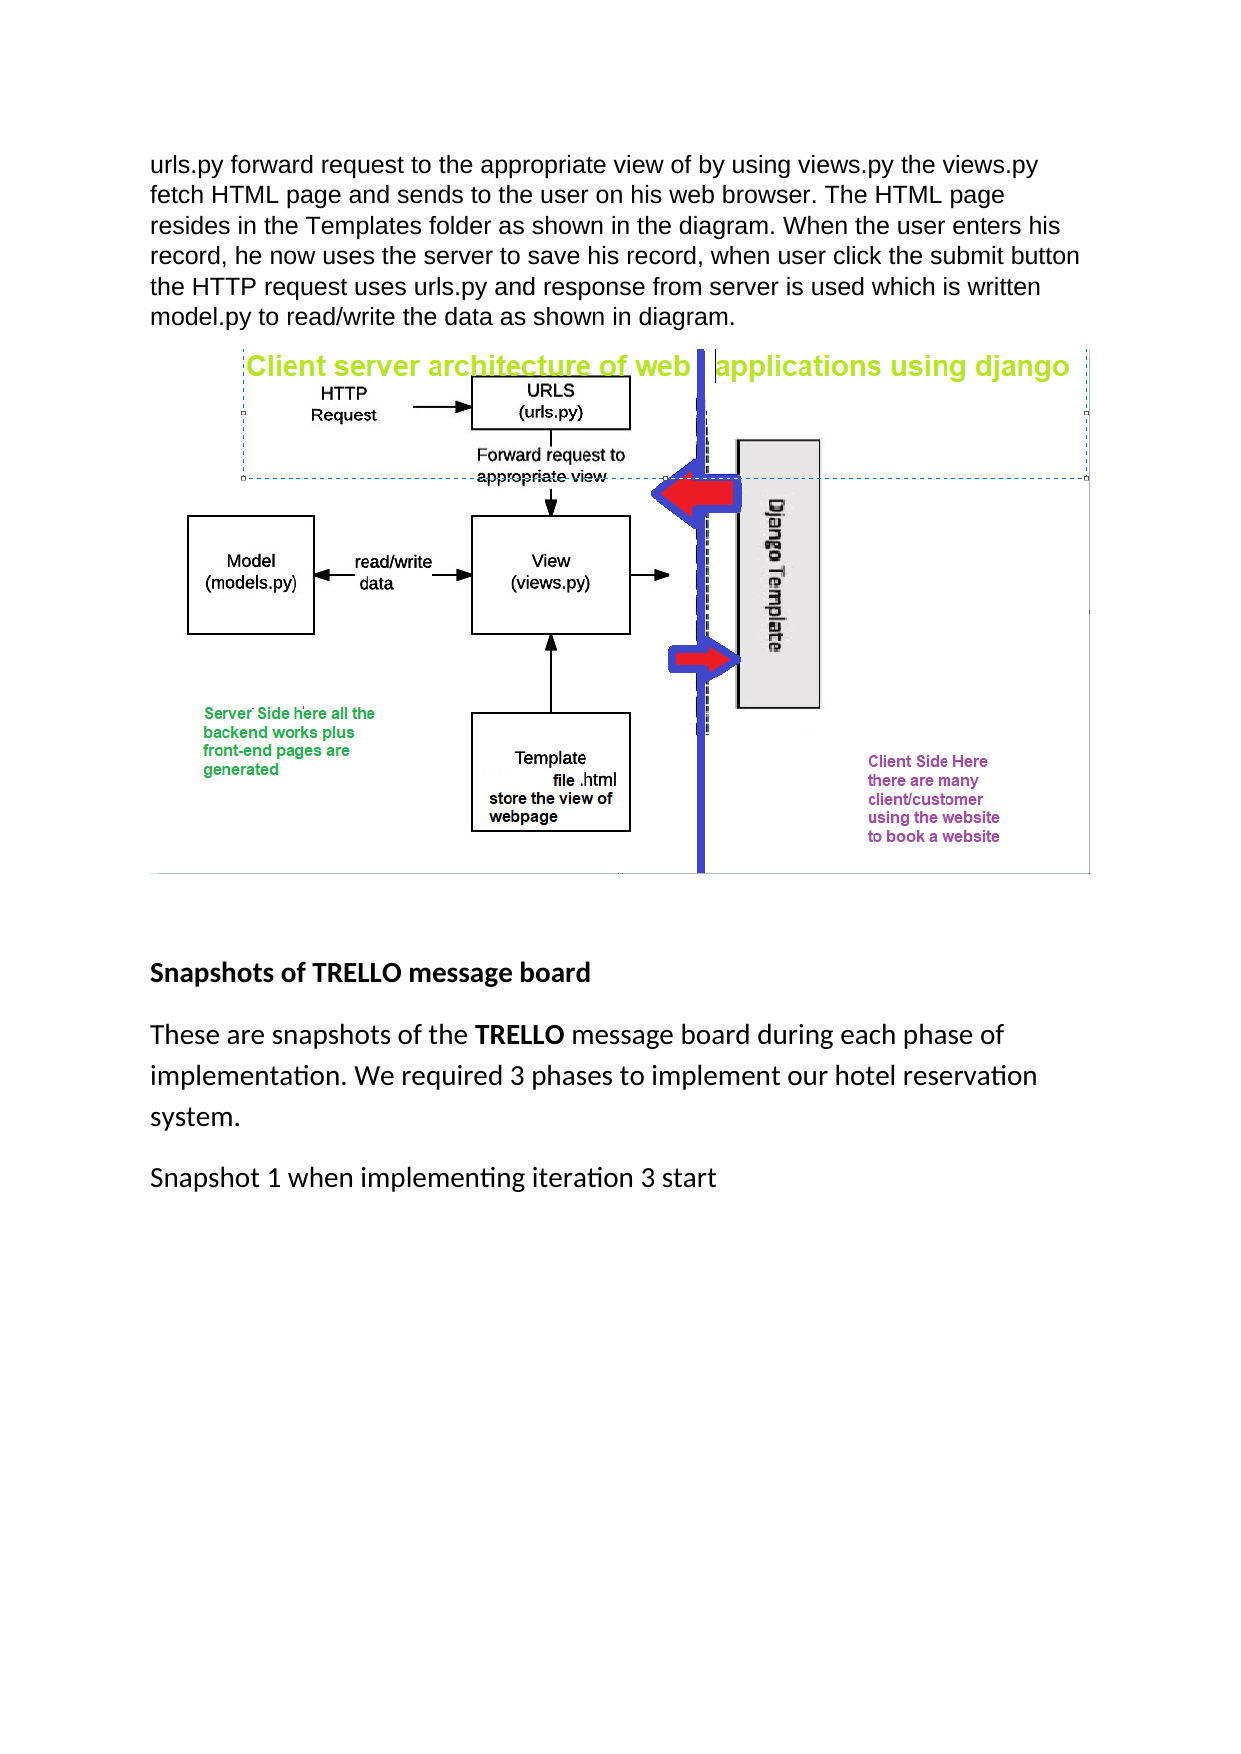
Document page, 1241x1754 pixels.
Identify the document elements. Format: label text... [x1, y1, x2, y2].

text These are snapshots of the TRELLO message board during each phase of implementation. We required 3 phases to implement our hotel reservation system. [150, 1016, 1090, 1133]
text Snapshots of TRELLO message board [150, 954, 1090, 990]
picture [150, 349, 1091, 874]
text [150, 150, 1090, 331]
text Snapshot 1 when implementing iteration 3 start [150, 1159, 1090, 1195]
